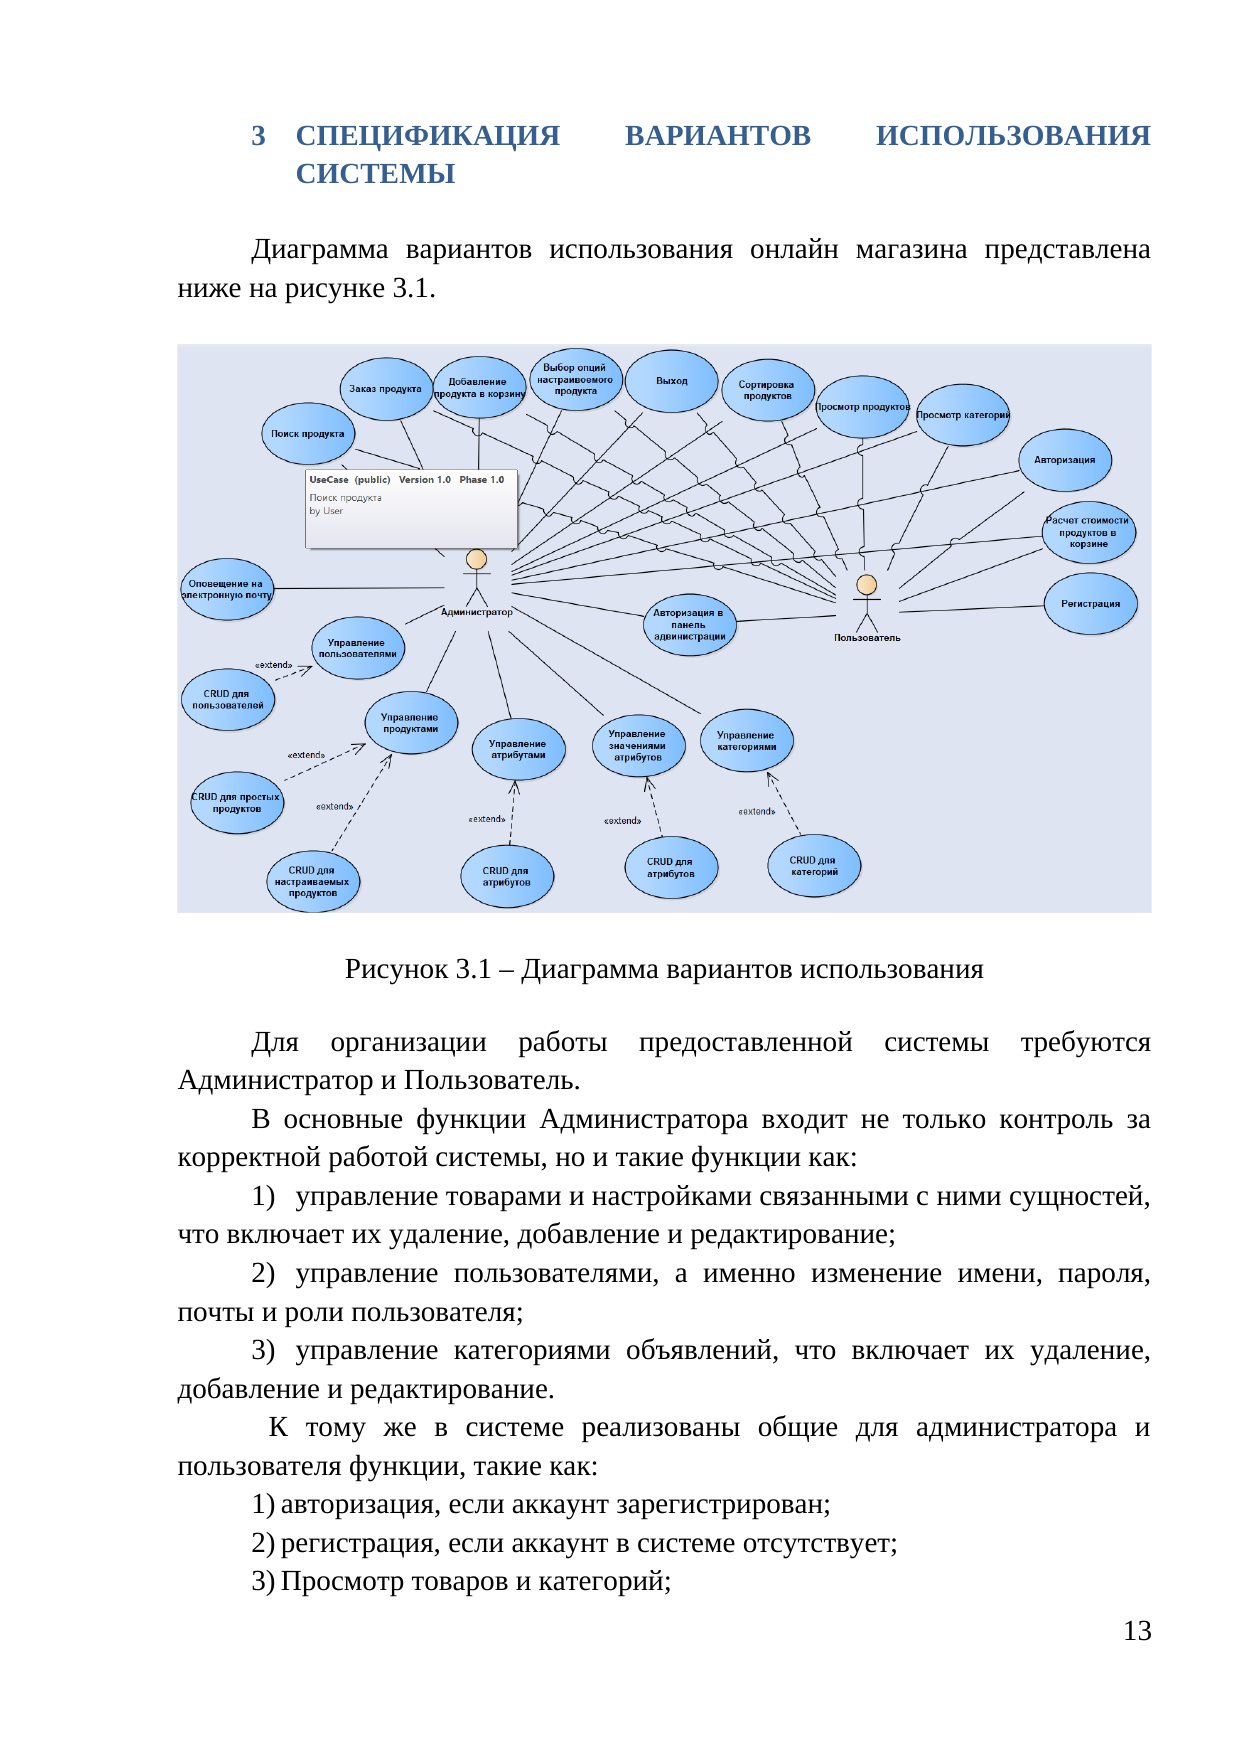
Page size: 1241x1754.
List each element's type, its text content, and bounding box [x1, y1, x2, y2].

picture [177, 344, 1152, 913]
list управление категориями объявлений, что включает их удаление, добавление и редактирование. [177, 1332, 1152, 1404]
list регистрация, если аккаунт в системе отсутствует; [251, 1525, 1152, 1558]
list К тому же в системе реализованы общие для администратора и пользователя функции, такие как: [177, 1409, 1152, 1481]
text Для организации работы предоставленной системы требуются Администратор и Пользователь. [177, 1024, 1152, 1096]
list Просмотр товаров и категорий; [177, 1563, 1152, 1597]
text 3 СПЕЦИФИКАЦИЯ ВАРИАНТОВ ИСПОЛЬЗОВАНИЯ СИСТЕМЫ [251, 118, 1152, 190]
text Диаграмма вариантов использования онлайн магазина представлена ниже на рисунке 3.1. [177, 231, 1152, 303]
list управление товарами и настройками связанными с ними сущностей, что включает их удаление, добавление и редактирование; [177, 1178, 1152, 1250]
text В основные функции Администратора входит не только контроль за корректной работой системы, но и такие функции как: [177, 1101, 1152, 1173]
list управление пользователями, а именно изменение имени, пароля, почты и роли пользователя; [177, 1255, 1152, 1327]
list авторизация, если аккаунт зарегистрирован; [251, 1486, 1152, 1520]
text Рисунок 3.1 – Диаграмма вариантов использования [177, 952, 1152, 985]
